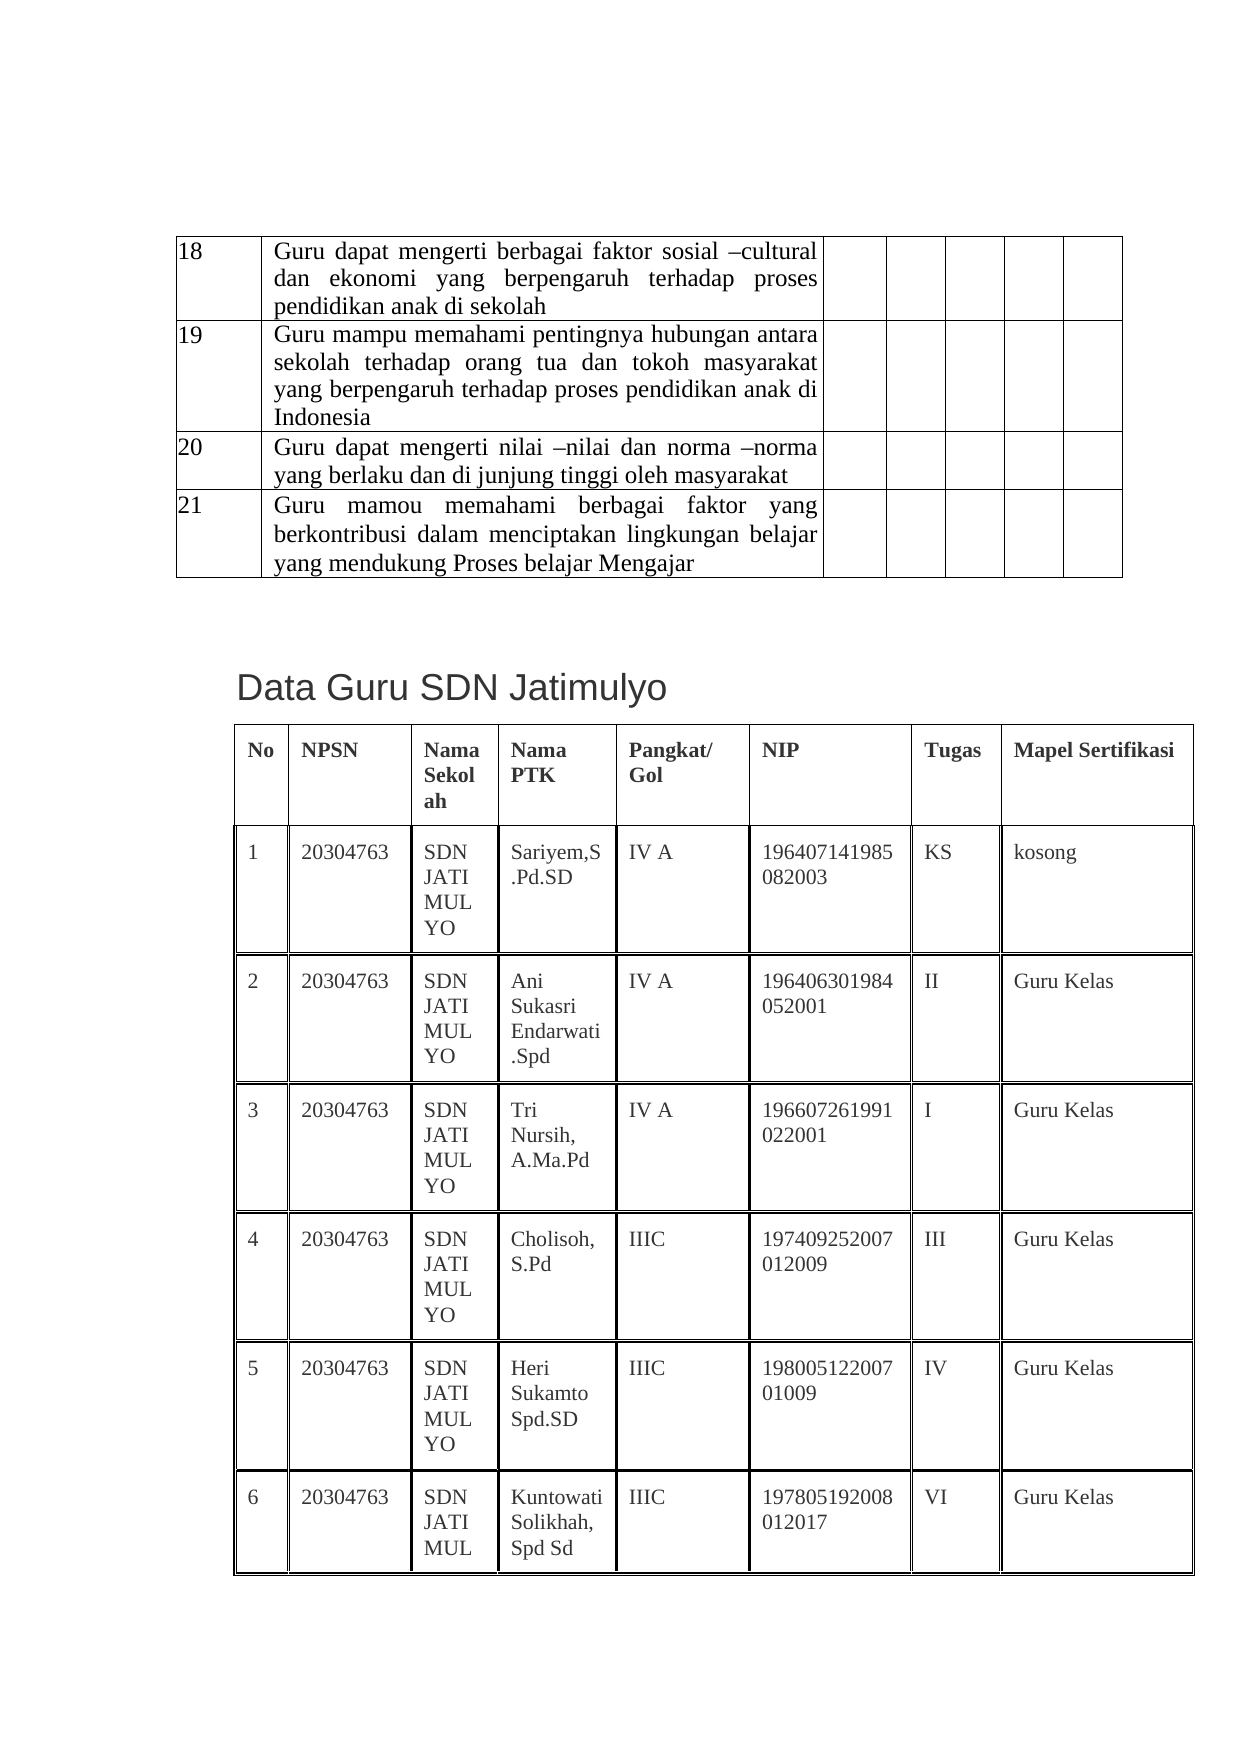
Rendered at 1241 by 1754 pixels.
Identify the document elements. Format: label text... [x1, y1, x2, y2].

table_cell VI [912, 1469, 1001, 1572]
table_cell [824, 432, 886, 489]
table_cell kosong [1003, 826, 1192, 952]
table_cell [1005, 432, 1063, 489]
table_cell [1064, 237, 1122, 320]
table_cell II [913, 956, 999, 1081]
table_cell III [913, 1214, 999, 1339]
table_cell 19 [177, 321, 261, 431]
table_cell 197805192008012017 [749, 1471, 912, 1572]
table_cell 3 [237, 1085, 287, 1210]
table_cell [946, 432, 1004, 489]
table_cell [1005, 237, 1063, 320]
table_header Mapel Sertifikasi [1002, 725, 1193, 825]
table_cell Guru dapat mengerti nilai –nilai dan norma –norma yang berlaku dan di junjung tinggi oleh masyarakat [262, 432, 823, 489]
table_cell Cholisoh,S.Pd [500, 1214, 615, 1339]
table_cell Heri Sukamto Spd.SD [500, 1343, 615, 1468]
table_cell IIIC [618, 1343, 748, 1468]
table_cell Guru Kelas [1003, 1343, 1192, 1468]
table_cell 197409252007012009 [751, 1214, 910, 1339]
table_cell Sariyem,S.Pd.SD [500, 826, 615, 952]
table_cell SDN JATIMULYO [413, 956, 497, 1081]
subtitle Data Guru SDN Jatimulyo [236, 665, 1063, 708]
table_cell [1005, 321, 1063, 431]
table_cell [887, 321, 945, 431]
table_header NIP [750, 725, 911, 825]
table_cell SDN JATIMULYO [413, 826, 497, 952]
table_cell [1064, 490, 1122, 577]
table_cell 6 [237, 1471, 289, 1572]
table_cell Guru Kelas [1003, 1214, 1192, 1339]
table_cell 20304763 [290, 1343, 410, 1468]
table_cell [1005, 490, 1063, 577]
table_cell SDN JATIMULYO [411, 1472, 498, 1572]
table_cell 20304763 [289, 1472, 411, 1572]
table_cell 196407141985082003 [751, 826, 910, 952]
table_header Pangkat/Gol [617, 725, 749, 825]
table_cell [946, 321, 1004, 431]
table_cell 1 [237, 826, 287, 952]
table_cell Guru mampu memahami pentingnya hubungan antara sekolah terhadap orang tua dan tokoh masyarakat yang berpengaruh terhadap proses pendidikan anak di Indonesia [262, 321, 823, 431]
table_cell [1064, 321, 1122, 431]
table_cell 5 [237, 1343, 287, 1468]
table_cell 2 [237, 956, 287, 1081]
table_cell 4 [237, 1214, 287, 1339]
table_header No [235, 725, 288, 825]
table_cell Tri Nursih, A.Ma.Pd [500, 1085, 615, 1210]
table_cell SDN JATIMULYO [413, 1214, 497, 1339]
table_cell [498, 1472, 616, 1572]
table_cell Guru dapat mengerti berbagai faktor sosial –cultural dan ekonomi yang berpengaruh terhadap proses pendidikan anak di sekolah [262, 237, 823, 320]
table_cell 21 [177, 490, 261, 577]
table_cell 20304763 [290, 826, 410, 952]
table_cell Guru Kelas [1001, 1472, 1192, 1572]
table_cell SDN JATIMULYO [413, 1085, 497, 1210]
table_cell 196406301984052001 [751, 956, 910, 1081]
table_header NPSN [289, 725, 411, 825]
table_cell [824, 321, 886, 431]
table_cell [946, 237, 1004, 320]
table_cell IV [913, 1343, 999, 1468]
table_cell [824, 490, 886, 577]
table_cell 196607261991022001 [751, 1085, 910, 1210]
table_cell Guru Kelas [1003, 1085, 1192, 1210]
table_header Nama Sekolah [412, 725, 498, 825]
table_cell 18 [177, 237, 261, 320]
table_cell I [913, 1085, 999, 1210]
table_cell [887, 432, 945, 489]
table_cell 20304763 [290, 1214, 410, 1339]
table_cell KS [913, 826, 999, 952]
table_cell Guru mamou memahami berbagai faktor yang berkontribusi dalam menciptakan lingkungan belajar yang mendukung Proses belajar Mengajar [262, 490, 823, 577]
table_header Nama PTK [499, 725, 616, 825]
table_cell [946, 490, 1004, 577]
table_cell [887, 237, 945, 320]
table_cell [824, 237, 886, 320]
table_cell IV A [618, 956, 748, 1081]
table_cell IIIC [616, 1472, 749, 1572]
table_cell IIIC [618, 1214, 748, 1339]
table_cell 20 [177, 432, 261, 489]
table_cell IV A [618, 1085, 748, 1210]
table_cell IV A [618, 826, 748, 952]
table_cell Ani Sukasri Endarwati.Spd [500, 956, 615, 1081]
table_cell SDN JATIMULYO [413, 1343, 497, 1468]
table_cell Guru Kelas [1003, 956, 1192, 1081]
table_header Tugas [912, 725, 1001, 825]
table_cell [887, 490, 945, 577]
table_cell 20304763 [290, 1085, 410, 1210]
table_cell [1064, 432, 1122, 489]
table_cell 19800512200701009 [751, 1343, 910, 1468]
table_cell 20304763 [290, 956, 410, 1081]
